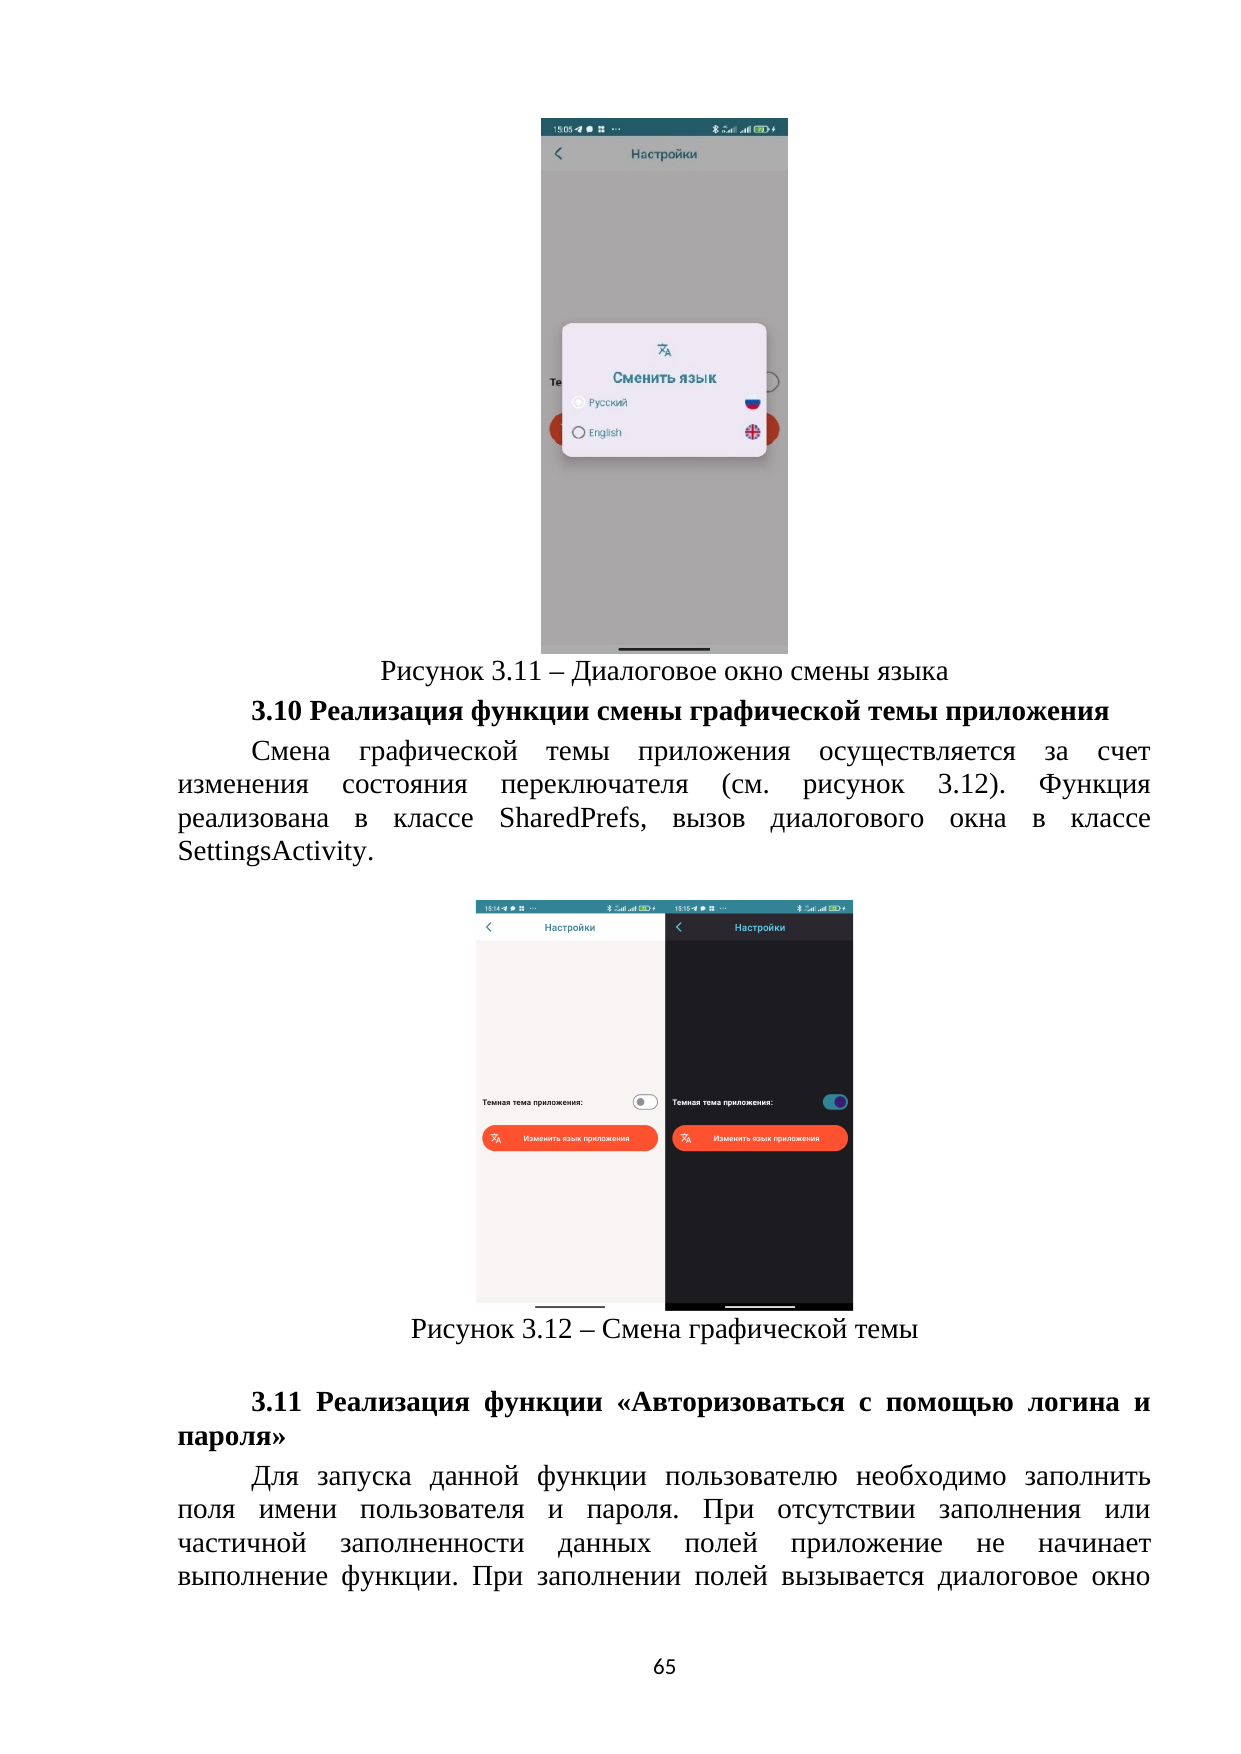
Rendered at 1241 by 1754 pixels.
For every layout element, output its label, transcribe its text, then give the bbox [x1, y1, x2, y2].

text 3.11 Реализация функции «Авторизоваться с помощью логина и пароля» [177, 1384, 1152, 1451]
text Рисунок 3.12 – Смена графической темы [177, 1311, 1152, 1344]
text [177, 1458, 1152, 1592]
picture [475, 900, 854, 1311]
text Смена графической темы приложения осуществляется за счет изменения состояния переключателя (см. рисунок 3.12). Функция реализована в классе SharedPrefs, вызов диалогового окна в классе SettingsActivity. [177, 733, 1152, 867]
text 3.10 Реализация функции смены графической темы приложения [177, 693, 1152, 727]
text Рисунок 3.11 – Диалоговое окно смены языка [177, 653, 1152, 687]
picture [541, 118, 788, 654]
